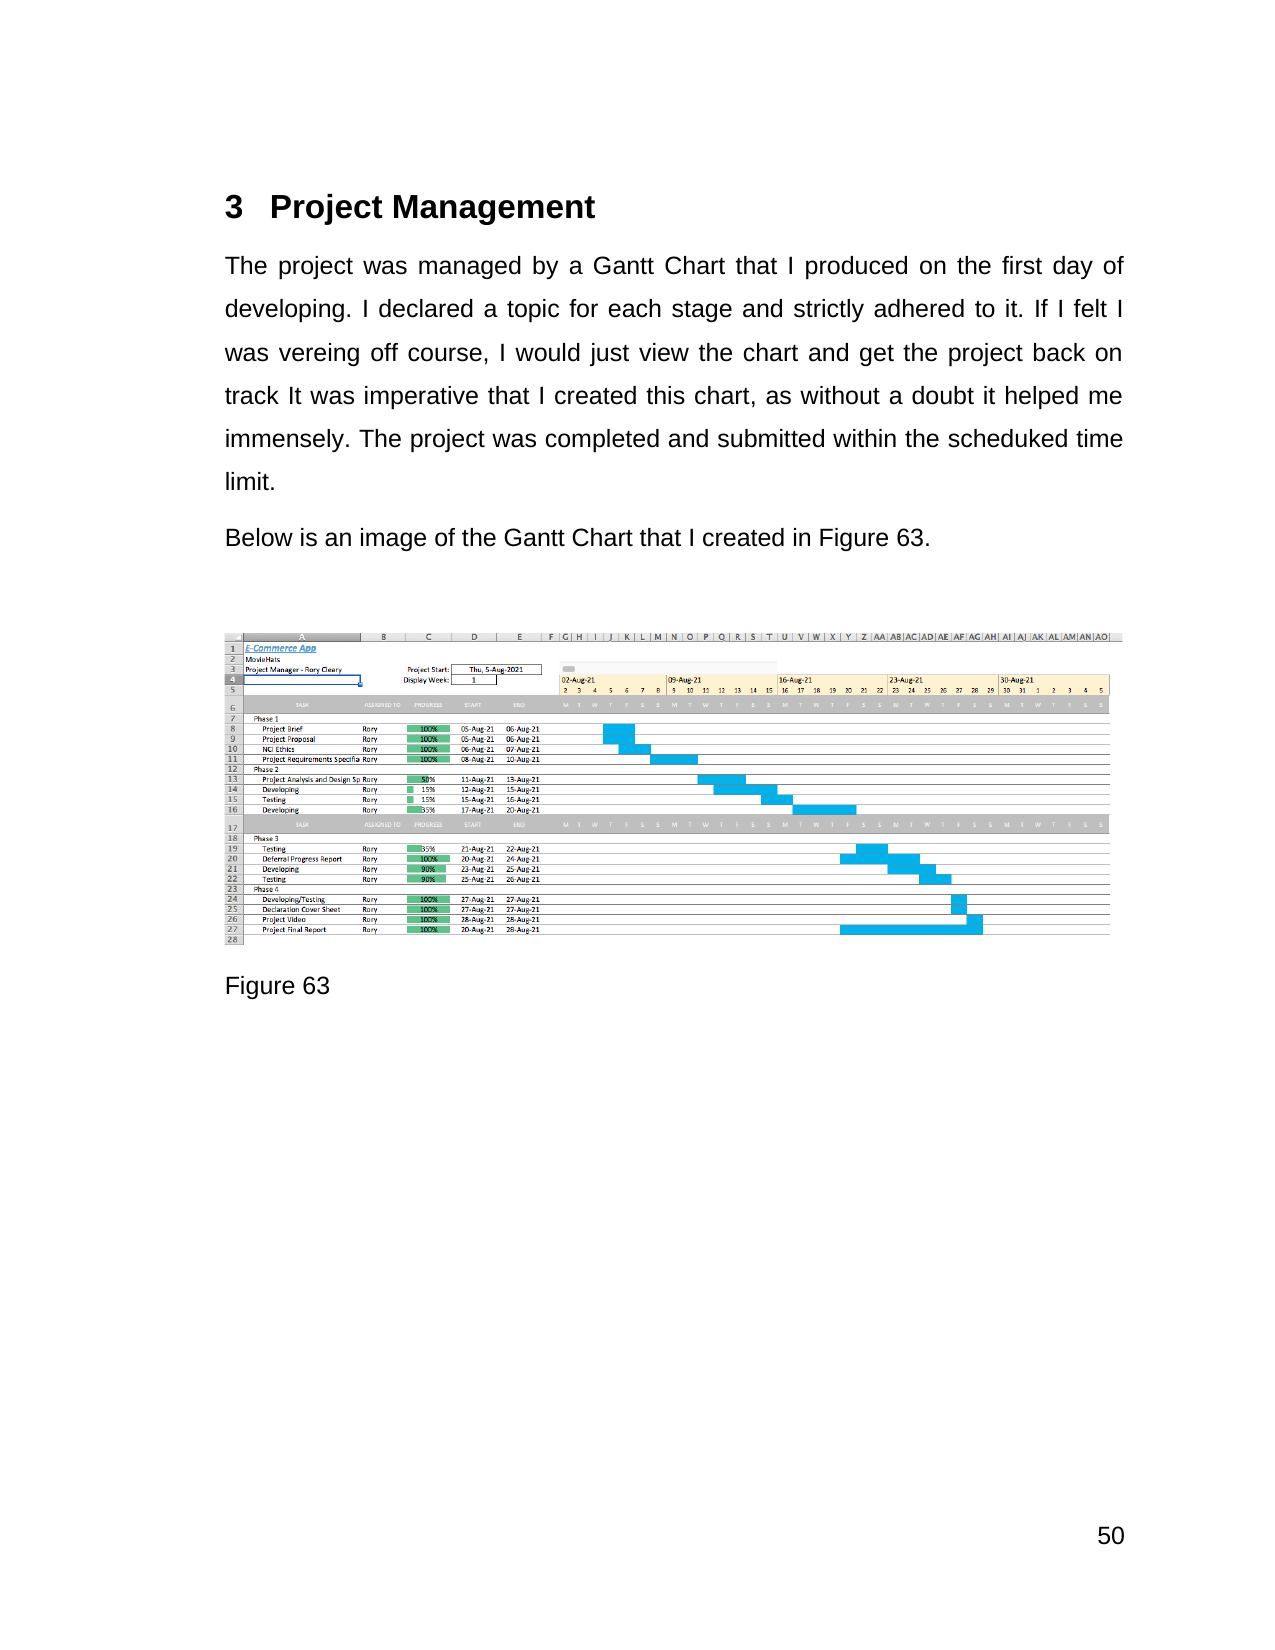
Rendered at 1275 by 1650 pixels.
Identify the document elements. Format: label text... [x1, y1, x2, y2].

text The project was managed by a Gantt Chart that I produced on the first day of developing. I declared a topic for each stage and strictly adhered to it. If I felt I was vereing off course, I would just view the chart and get the project back on track It was imperative that I created this chart, as without a doubt it helped me immensely. The project was completed and submitted within the scheduked time limit. [224, 251, 1125, 496]
text Figure 63 [224, 971, 1125, 1000]
subtitle Project Management [224, 187, 1125, 226]
picture [224, 633, 1123, 945]
text Below is an image of the Gantt Chart that I created in Figure 63. [224, 523, 1125, 551]
